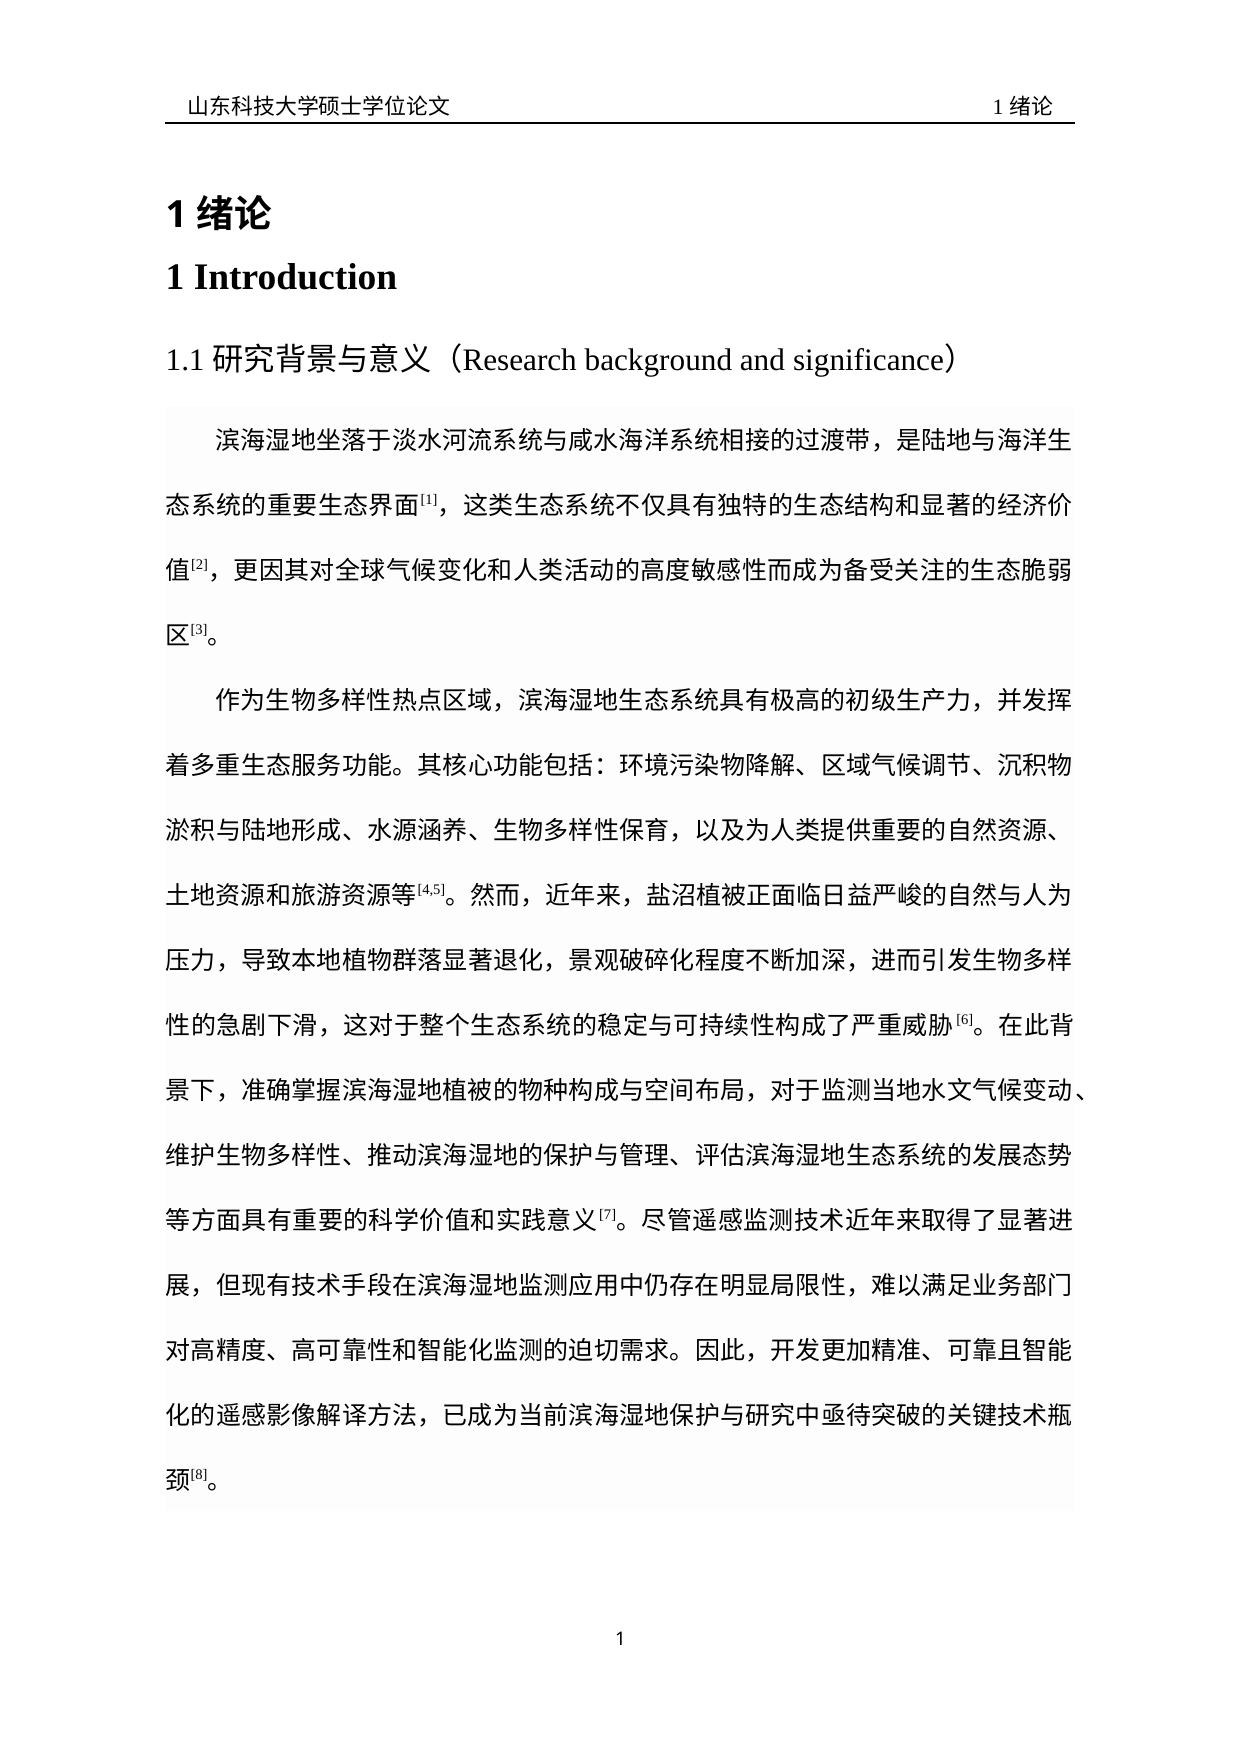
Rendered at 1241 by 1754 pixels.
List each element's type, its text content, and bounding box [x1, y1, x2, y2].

text 作为生物多样性热点区域，滨海湿地生态系统具有极高的初级生产力，并发挥着多重生态服务功能。其核心功能包括：环境污染物降解、区域气候调节、沉积物淤积与陆地形成、水源涵养、生物多样性保育，以及为人类提供重要的自然资源、土地资源和旅游资源等[4,5]。然而，近年来，盐沼植被正面临日益严峻的自然与人为压力，导致本地植物群落显著退化，景观破碎化程度不断加深，进而引发生物多样性的急剧下滑，这对于整个生态系统的稳定与可持续性构成了严重威胁[6]。在此背景下，准确掌握滨海湿地植被的物种构成与空间布局，对于监测当地水文气候变动、维护生物多样性、推动滨海湿地的保护与管理、评估滨海湿地生态系统的发展态势等方面具有重要的科学价值和实践意义[7]。尽管遥感监测技术近年来取得了显著进展，但现有技术手段在滨海湿地监测应用中仍存在明显局限性，难以满足业务部门对高精度、高可靠性和智能化监测的迫切需求。因此，开发更加精准、可靠且智能化的遥感影像解译方法，已成为当前滨海湿地保护与研究中亟待突破的关键技术瓶颈[8]。 [165, 666, 1075, 1511]
text 1 Introduction [165, 243, 1075, 308]
subtitle 1.1 研究背景与意义（Research background and significance） [165, 324, 1075, 389]
subtitle 1 绪论 [165, 178, 1075, 243]
text 滨海湿地坐落于淡水河流系统与咸水海洋系统相接的过渡带，是陆地与海洋生态系统的重要生态界面[1]，这类生态系统不仅具有独特的生态结构和显著的经济价值[2]，更因其对全球气候变化和人类活动的高度敏感性而成为备受关注的生态脆弱区[3]。 [165, 406, 1075, 666]
